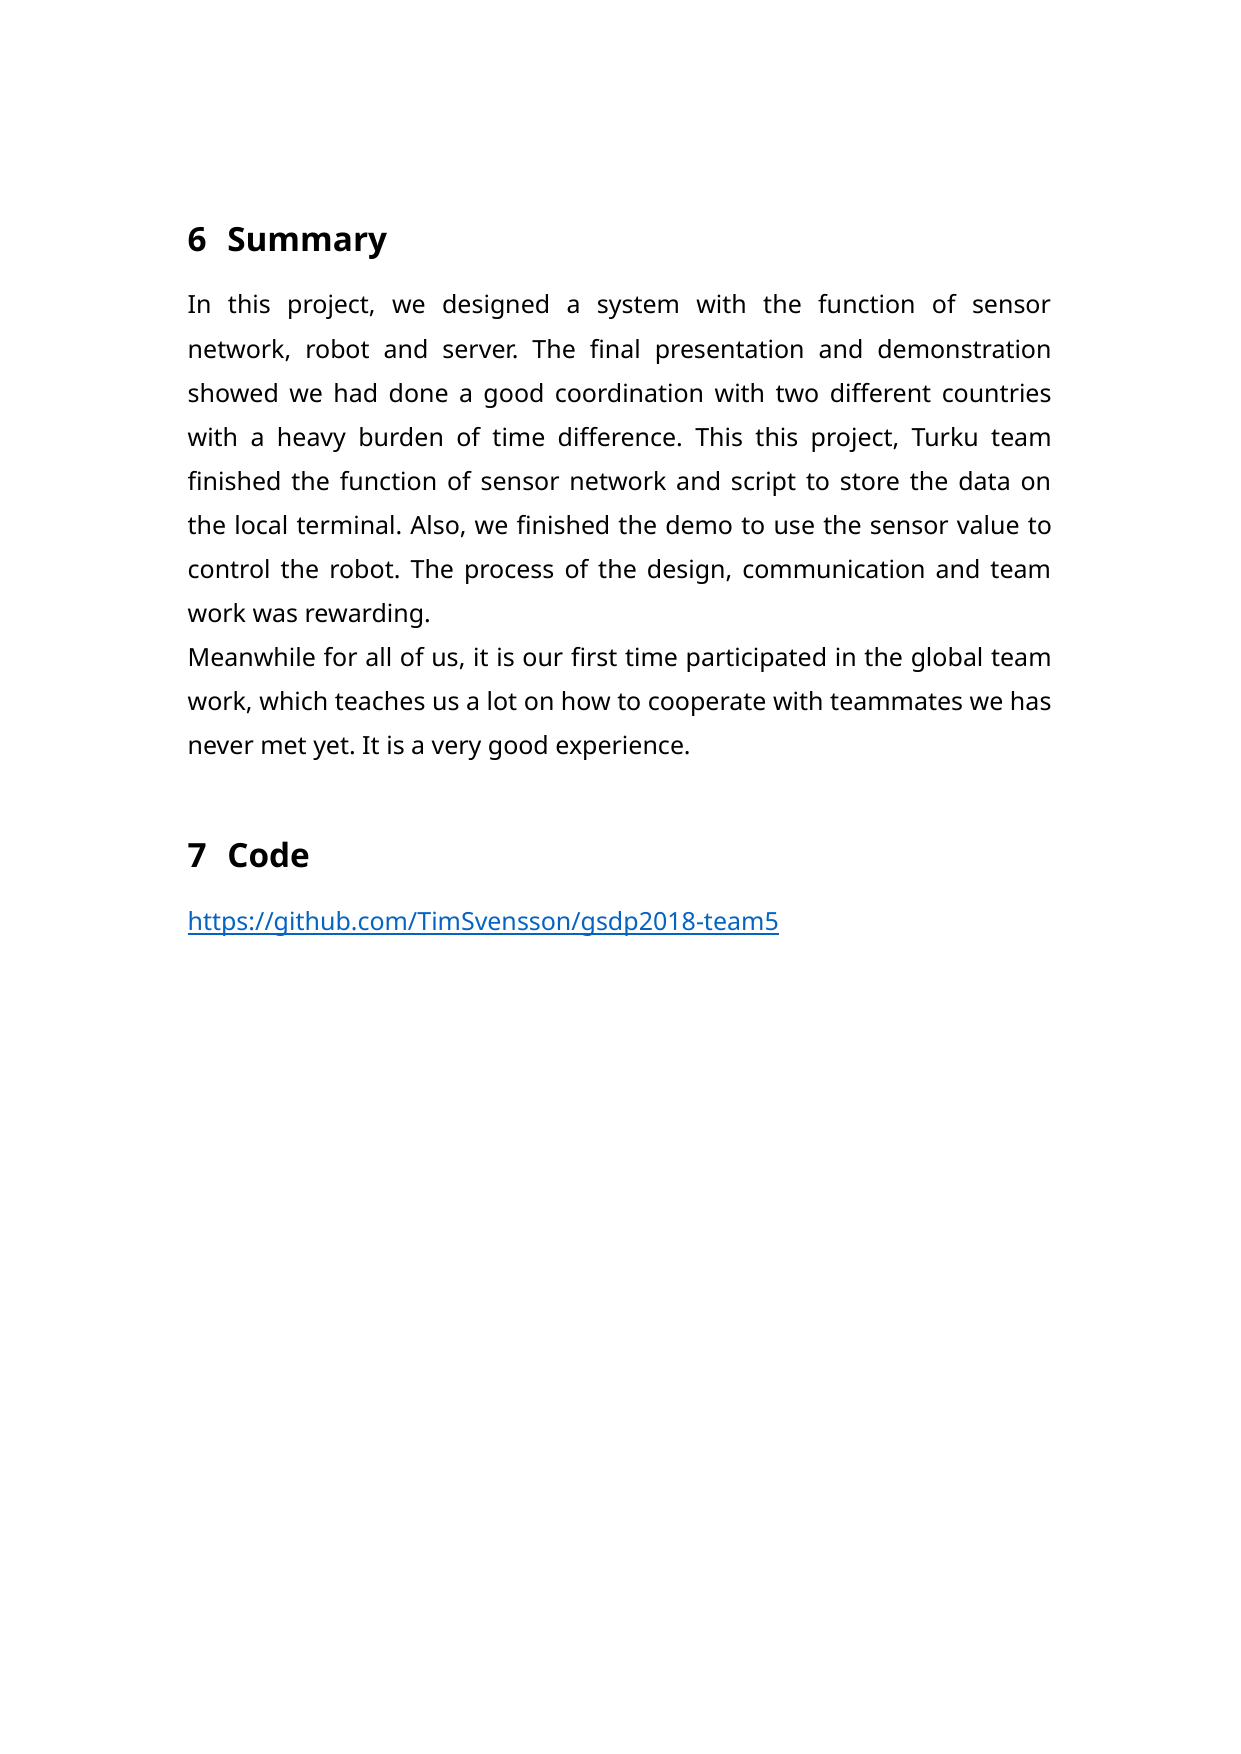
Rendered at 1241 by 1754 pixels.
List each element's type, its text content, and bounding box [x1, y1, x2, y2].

text In this project, we designed a system with the function of sensor network, robot and server. The final presentation and demonstration showed we had done a good coordination with two different countries with a heavy burden of time difference. This this project, Turku team finished the function of sensor network and script to store the data on the local terminal. Also, we finished the demo to use the sensor value to control the robot. The process of the design, communication and team work was rewarding. [187, 282, 1053, 635]
list Summary [187, 194, 1053, 282]
list Code [187, 811, 1053, 899]
text Meanwhile for all of us, it is our first time participated in the global team work, which teaches us a lot on how to cooperate with teammates we has never met yet. It is a very good experience. [187, 635, 1053, 767]
text https://github.com/TimSvensson/gsdp2018-team5 [187, 899, 1053, 943]
